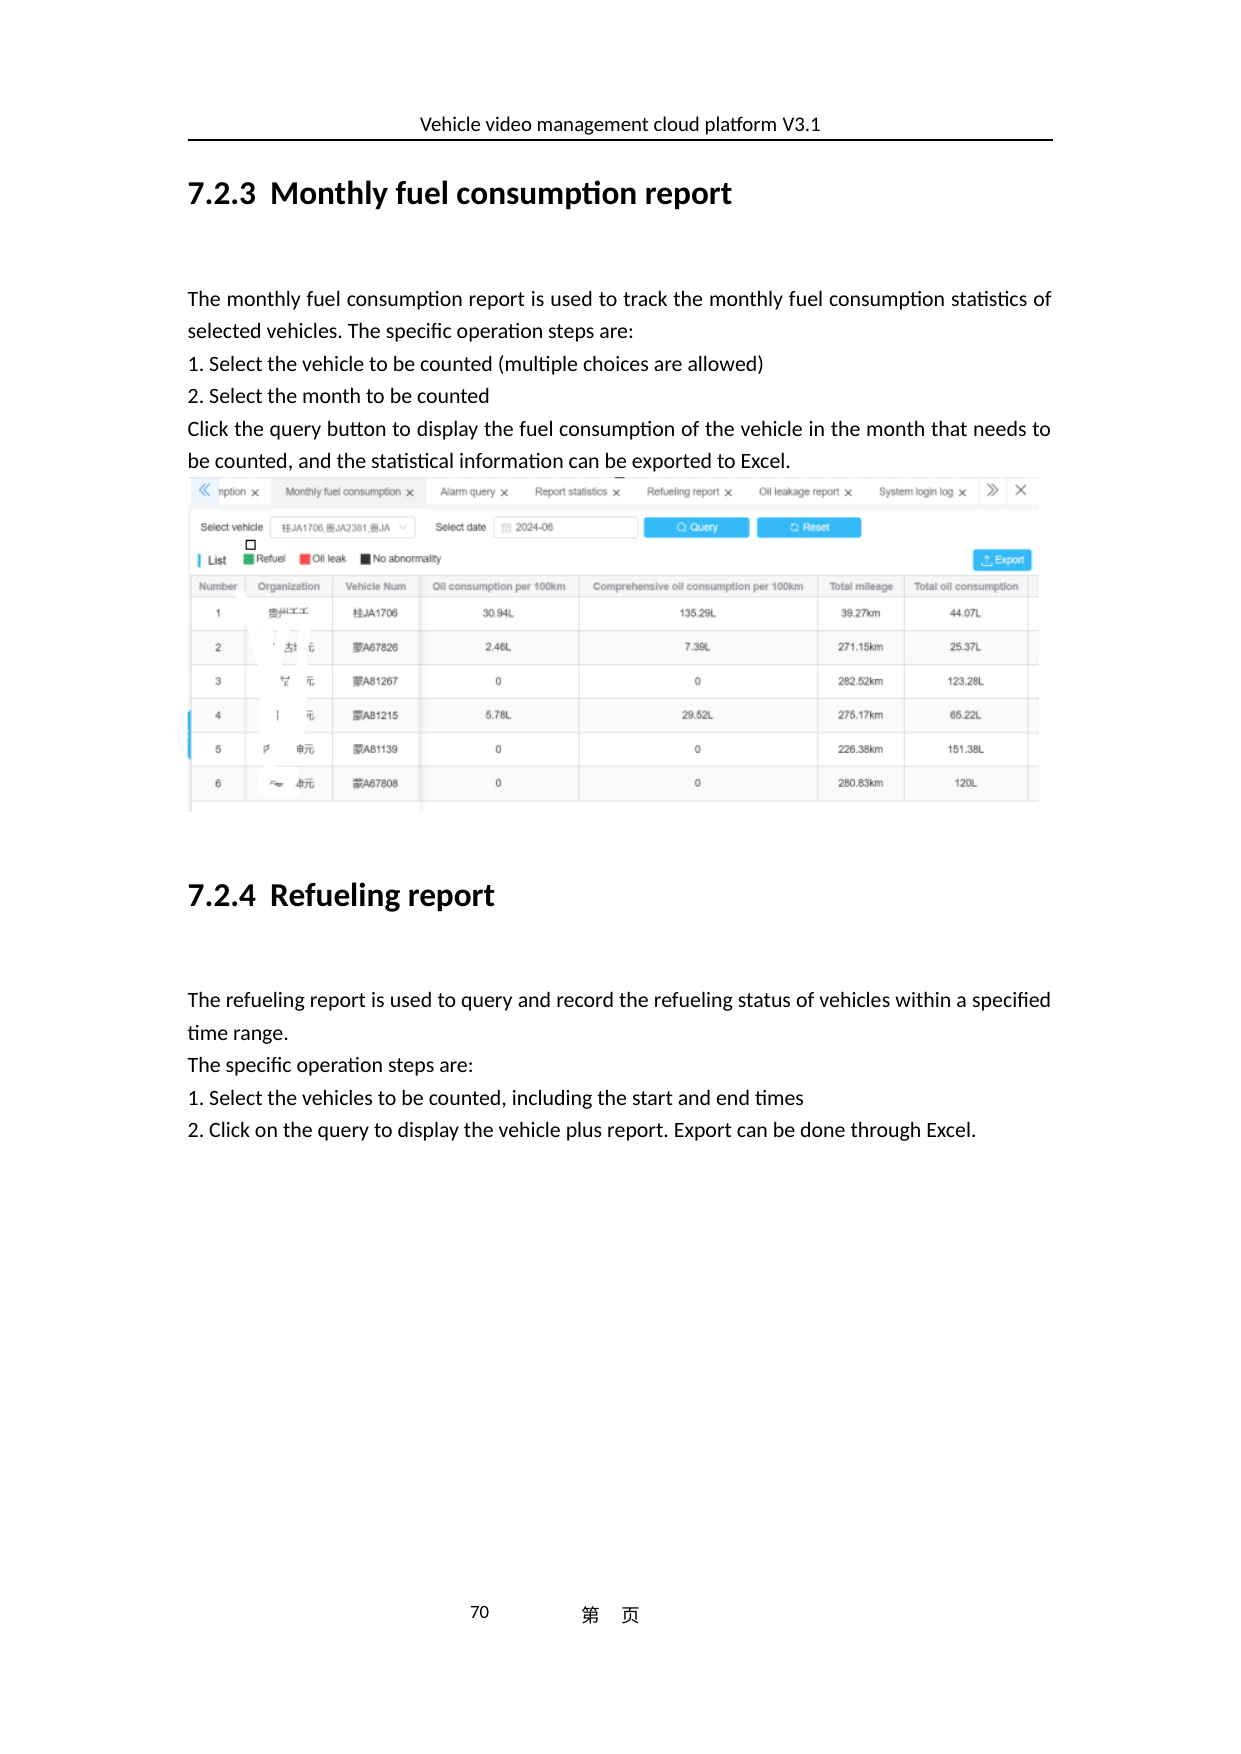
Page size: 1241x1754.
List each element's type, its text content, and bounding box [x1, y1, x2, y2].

picture [187, 477, 1039, 812]
list The specific operation steps are: [187, 1048, 1053, 1081]
list 1. Select the vehicles to be counted, including the start and end times [187, 1081, 1053, 1113]
list 2. Click on the query to display the vehicle plus report. Export can be done through Excel. [187, 1113, 1053, 1146]
list Click the query button to display the fuel consumption of the vehicle in the month that needs to be counted, and the statistical information can be exported to Excel. [187, 412, 1053, 477]
list The monthly fuel consumption report is used to track the monthly fuel consumption statistics of selected vehicles. The specific operation steps are: [187, 282, 1053, 347]
list The refueling report is used to query and record the refueling status of vehicles within a specified time range. [187, 983, 1053, 1048]
subtitle Refueling report [187, 862, 1053, 927]
list 2. Select the month to be counted [187, 379, 1053, 412]
list 1. Select the vehicle to be counted (multiple choices are allowed) [187, 347, 1053, 379]
subtitle Monthly fuel consumption report [187, 160, 1053, 225]
